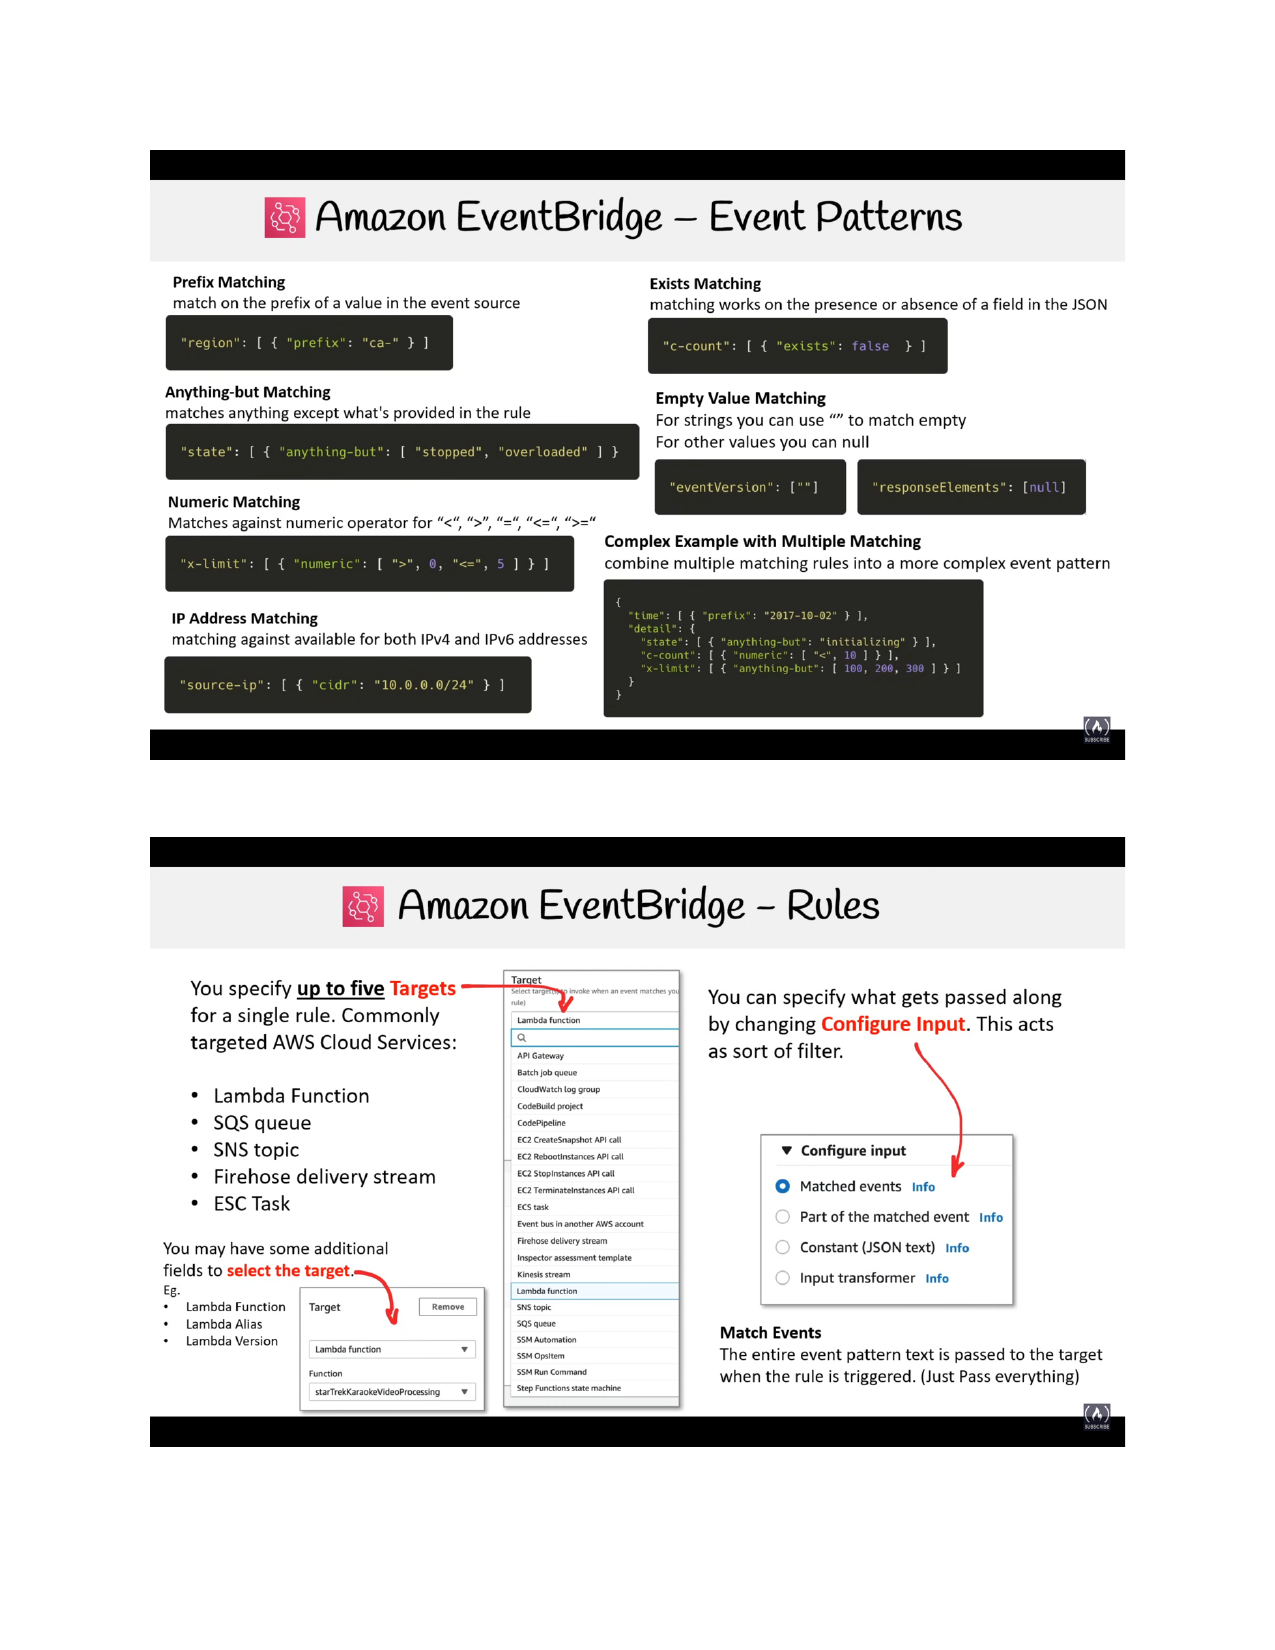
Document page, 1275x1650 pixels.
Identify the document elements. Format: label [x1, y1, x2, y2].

picture [150, 837, 1125, 1447]
picture [150, 150, 1125, 760]
